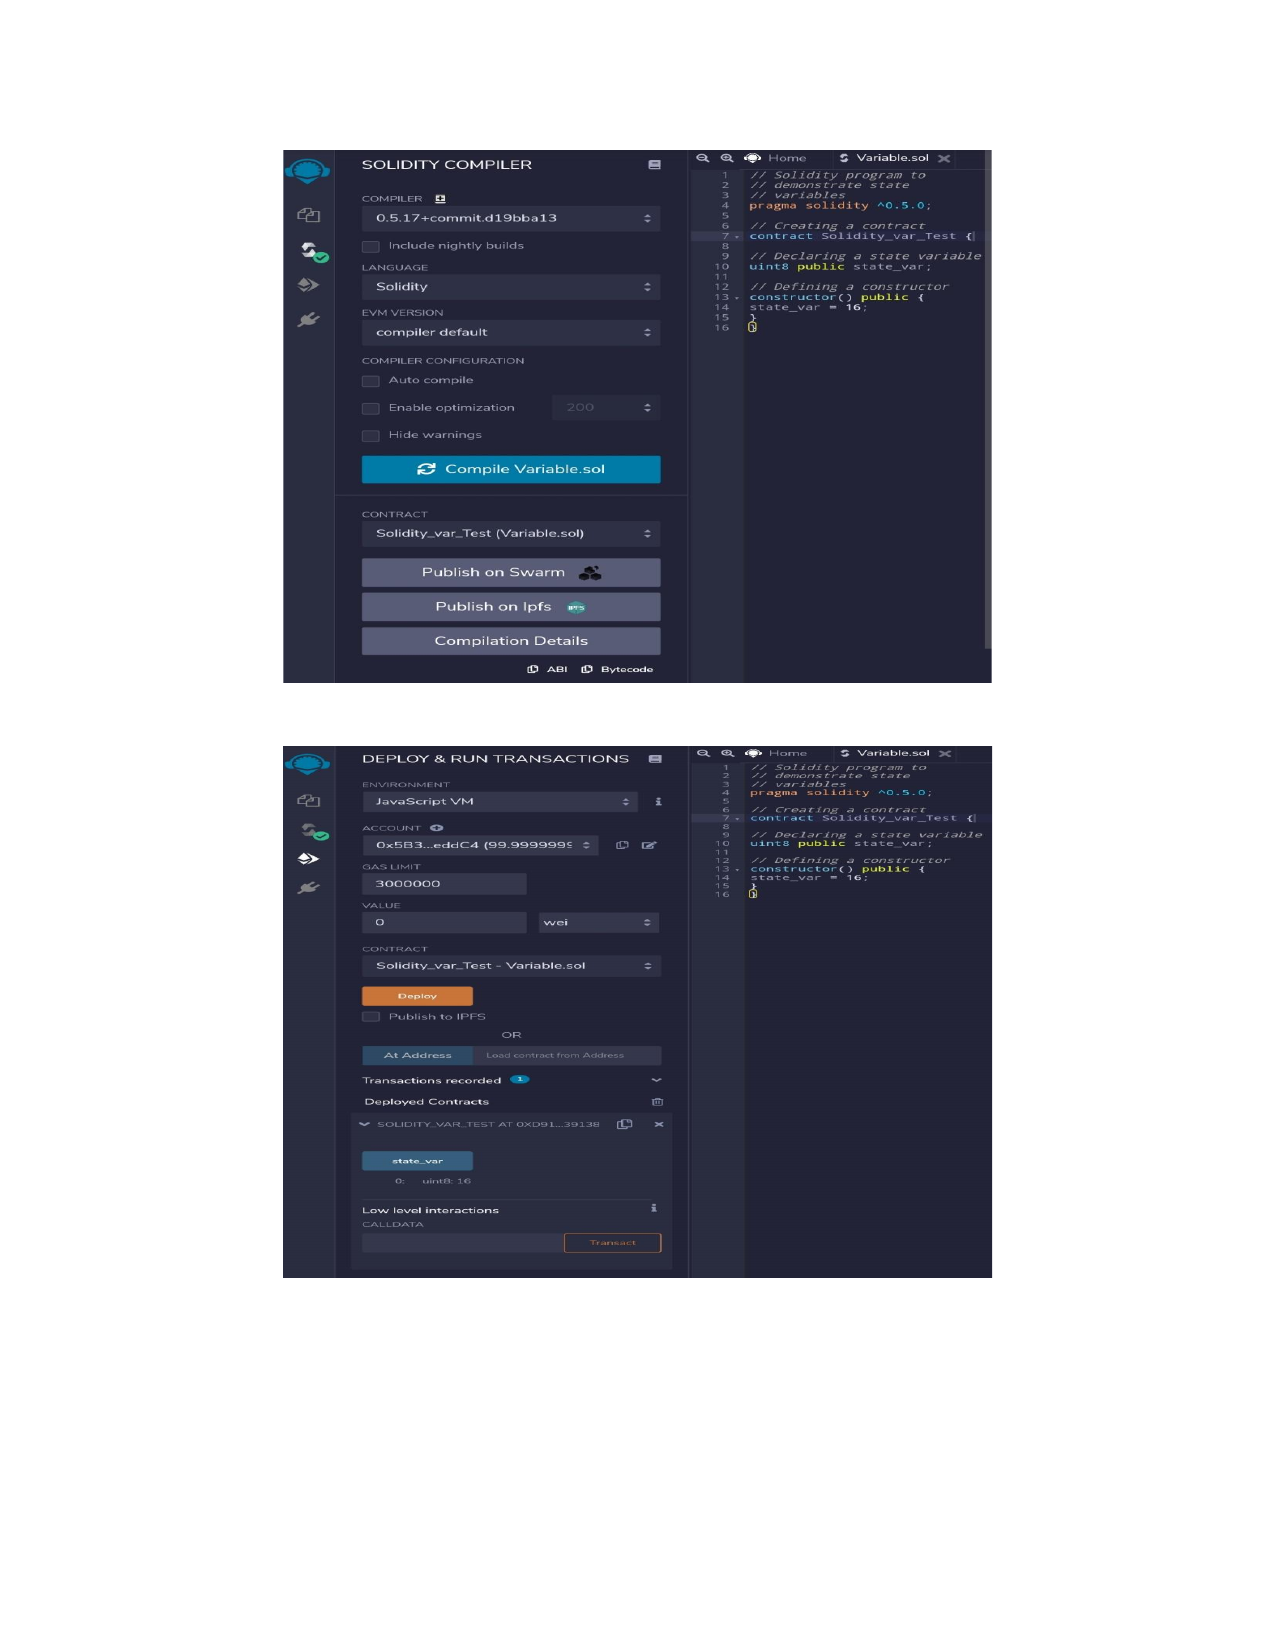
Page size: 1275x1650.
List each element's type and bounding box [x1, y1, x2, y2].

picture [283, 150, 992, 683]
picture [283, 746, 993, 1278]
